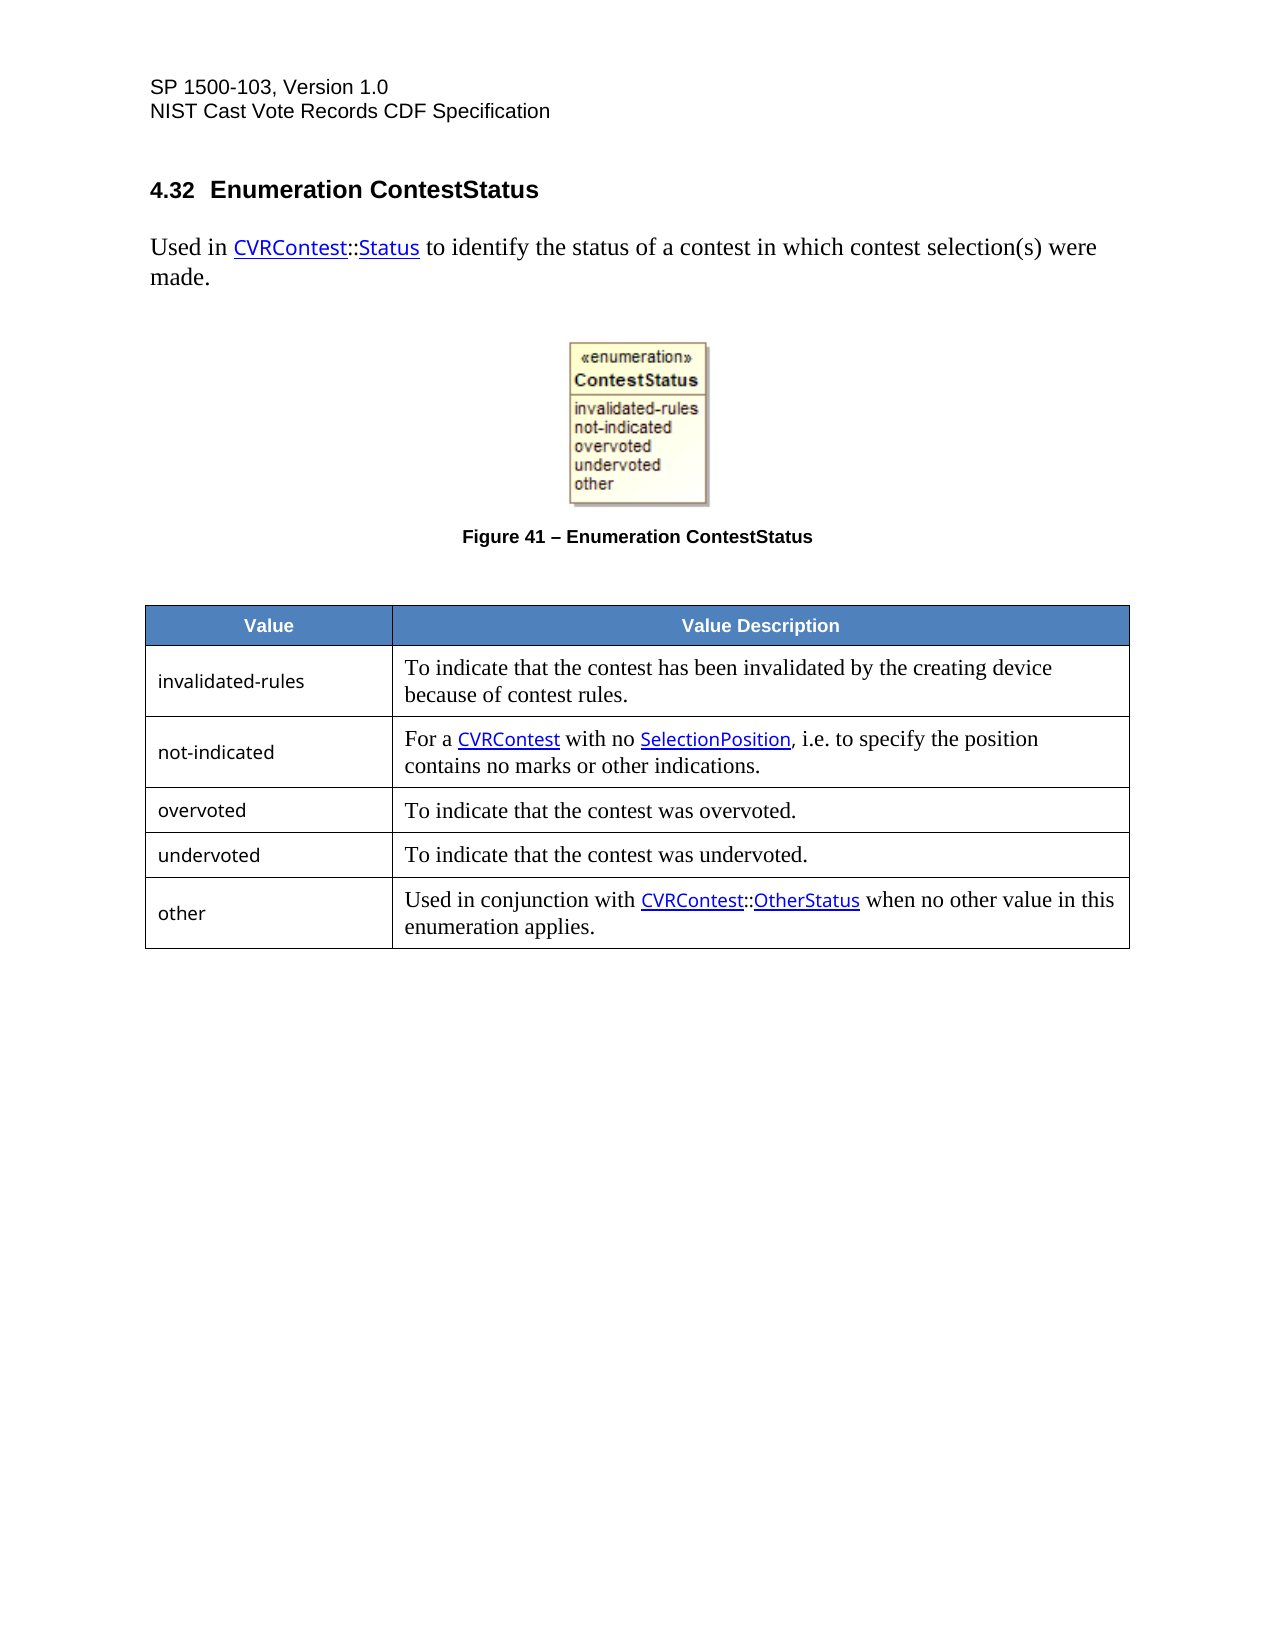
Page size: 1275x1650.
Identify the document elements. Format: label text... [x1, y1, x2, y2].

table_cell Used in conjunction with CVRContest::OtherStatus when no other value in this enumeration applies. [393, 878, 1129, 948]
table_cell To indicate that the contest was undervoted. [393, 833, 1129, 877]
table_header Value [146, 606, 392, 645]
table_cell other [146, 878, 392, 948]
table_cell invalidated-rules [146, 646, 392, 716]
table_cell To indicate that the contest has been invalidated by the creating device because of contest rules. [393, 646, 1129, 716]
table_cell overvoted [146, 788, 392, 832]
table_cell To indicate that the contest was overvoted. [393, 788, 1129, 832]
text Used in CVRContest::Status to identify the status of a contest in which contest selection(s) were made. [150, 232, 1125, 291]
table_cell not-indicated [146, 717, 392, 787]
table_cell undervoted [146, 833, 392, 877]
subtitle Enumeration ContestStatus [150, 175, 1125, 204]
picture [546, 319, 729, 526]
text Figure 41 – Enumeration ContestStatus [150, 526, 1125, 547]
table_header Value Description [393, 606, 1129, 645]
table_cell For a CVRContest with no SelectionPosition, i.e. to specify the position contains no marks or other indications. [393, 717, 1129, 787]
